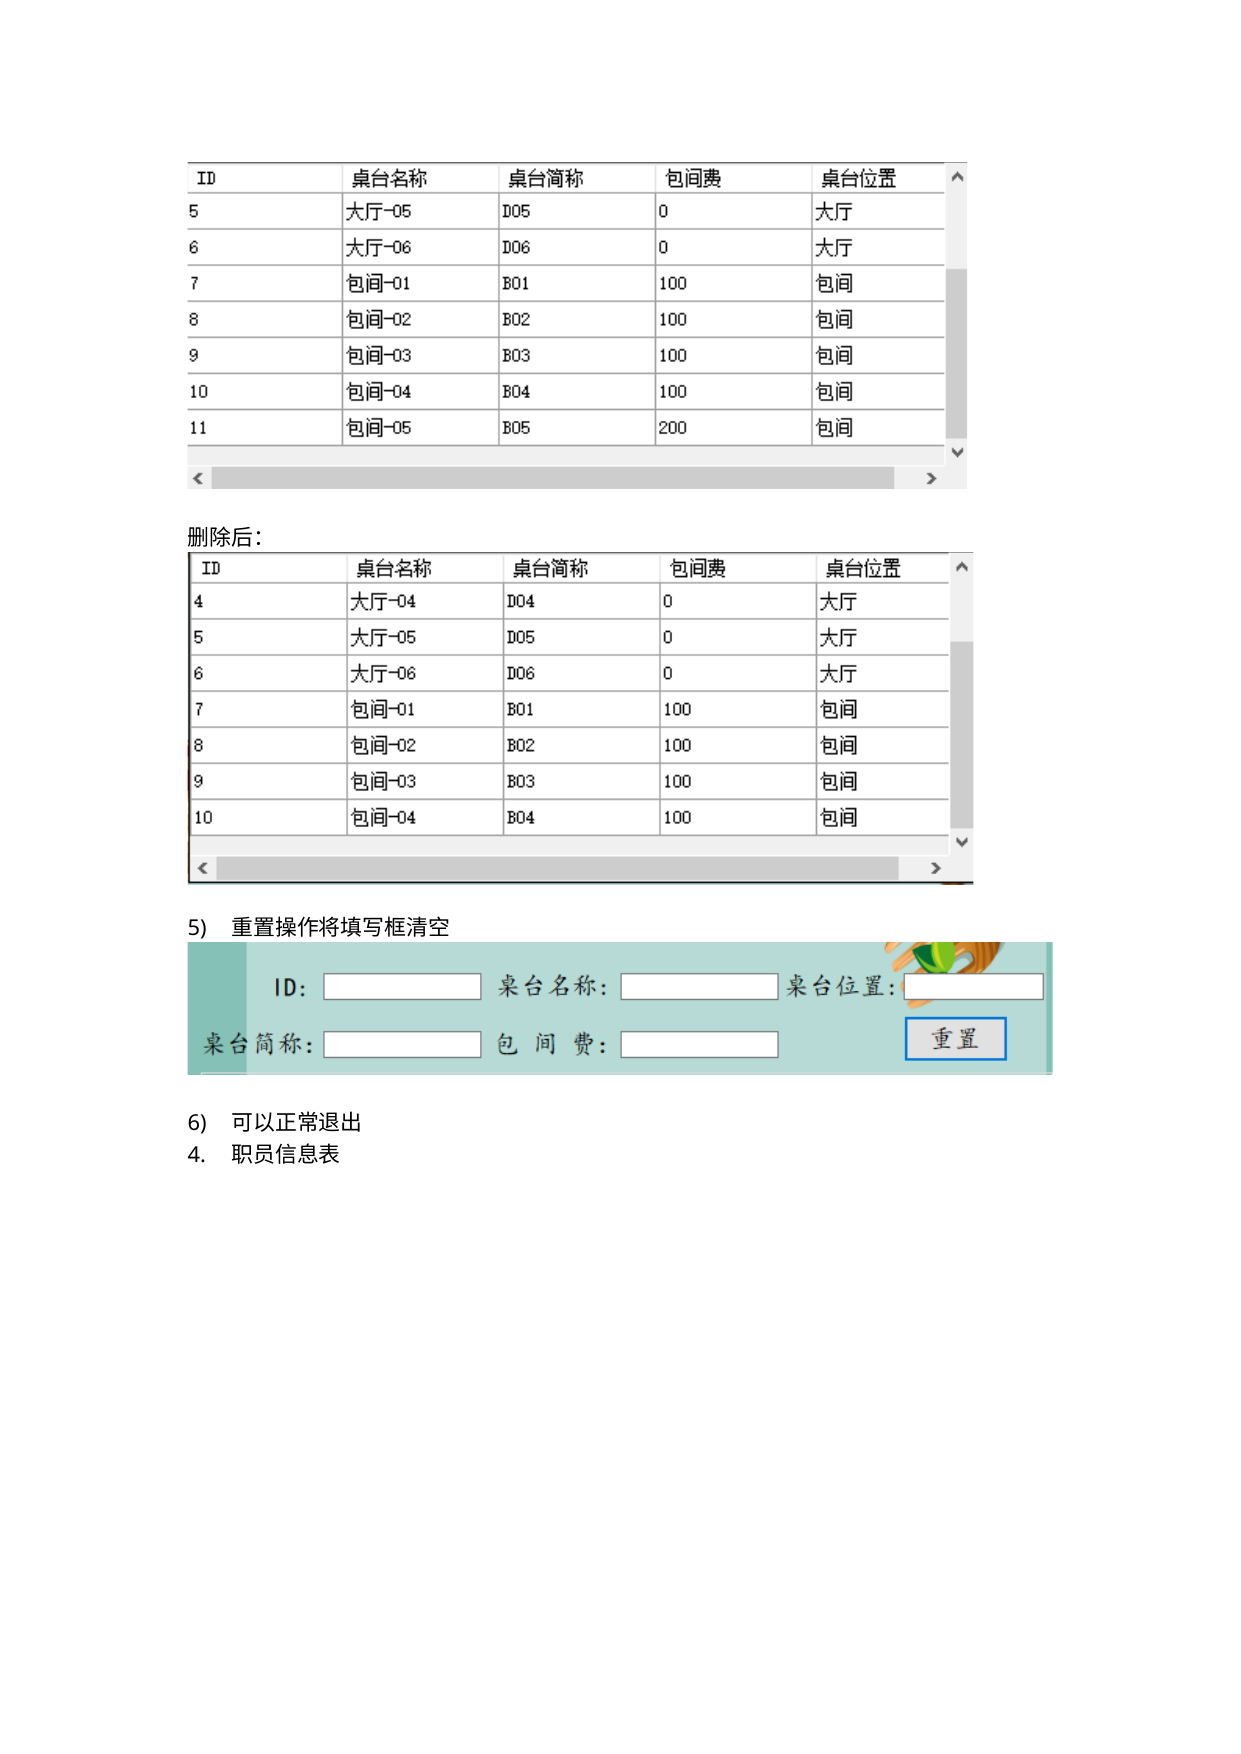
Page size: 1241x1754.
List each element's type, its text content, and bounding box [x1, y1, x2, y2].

list 职员信息表 [187, 1137, 1053, 1169]
picture [187, 552, 974, 885]
picture [187, 162, 968, 489]
list 重置操作将填写框清空 [187, 909, 1053, 942]
list 可以正常退出 [187, 1104, 1053, 1137]
text 删除后： [187, 519, 1053, 552]
picture [187, 942, 1053, 1075]
